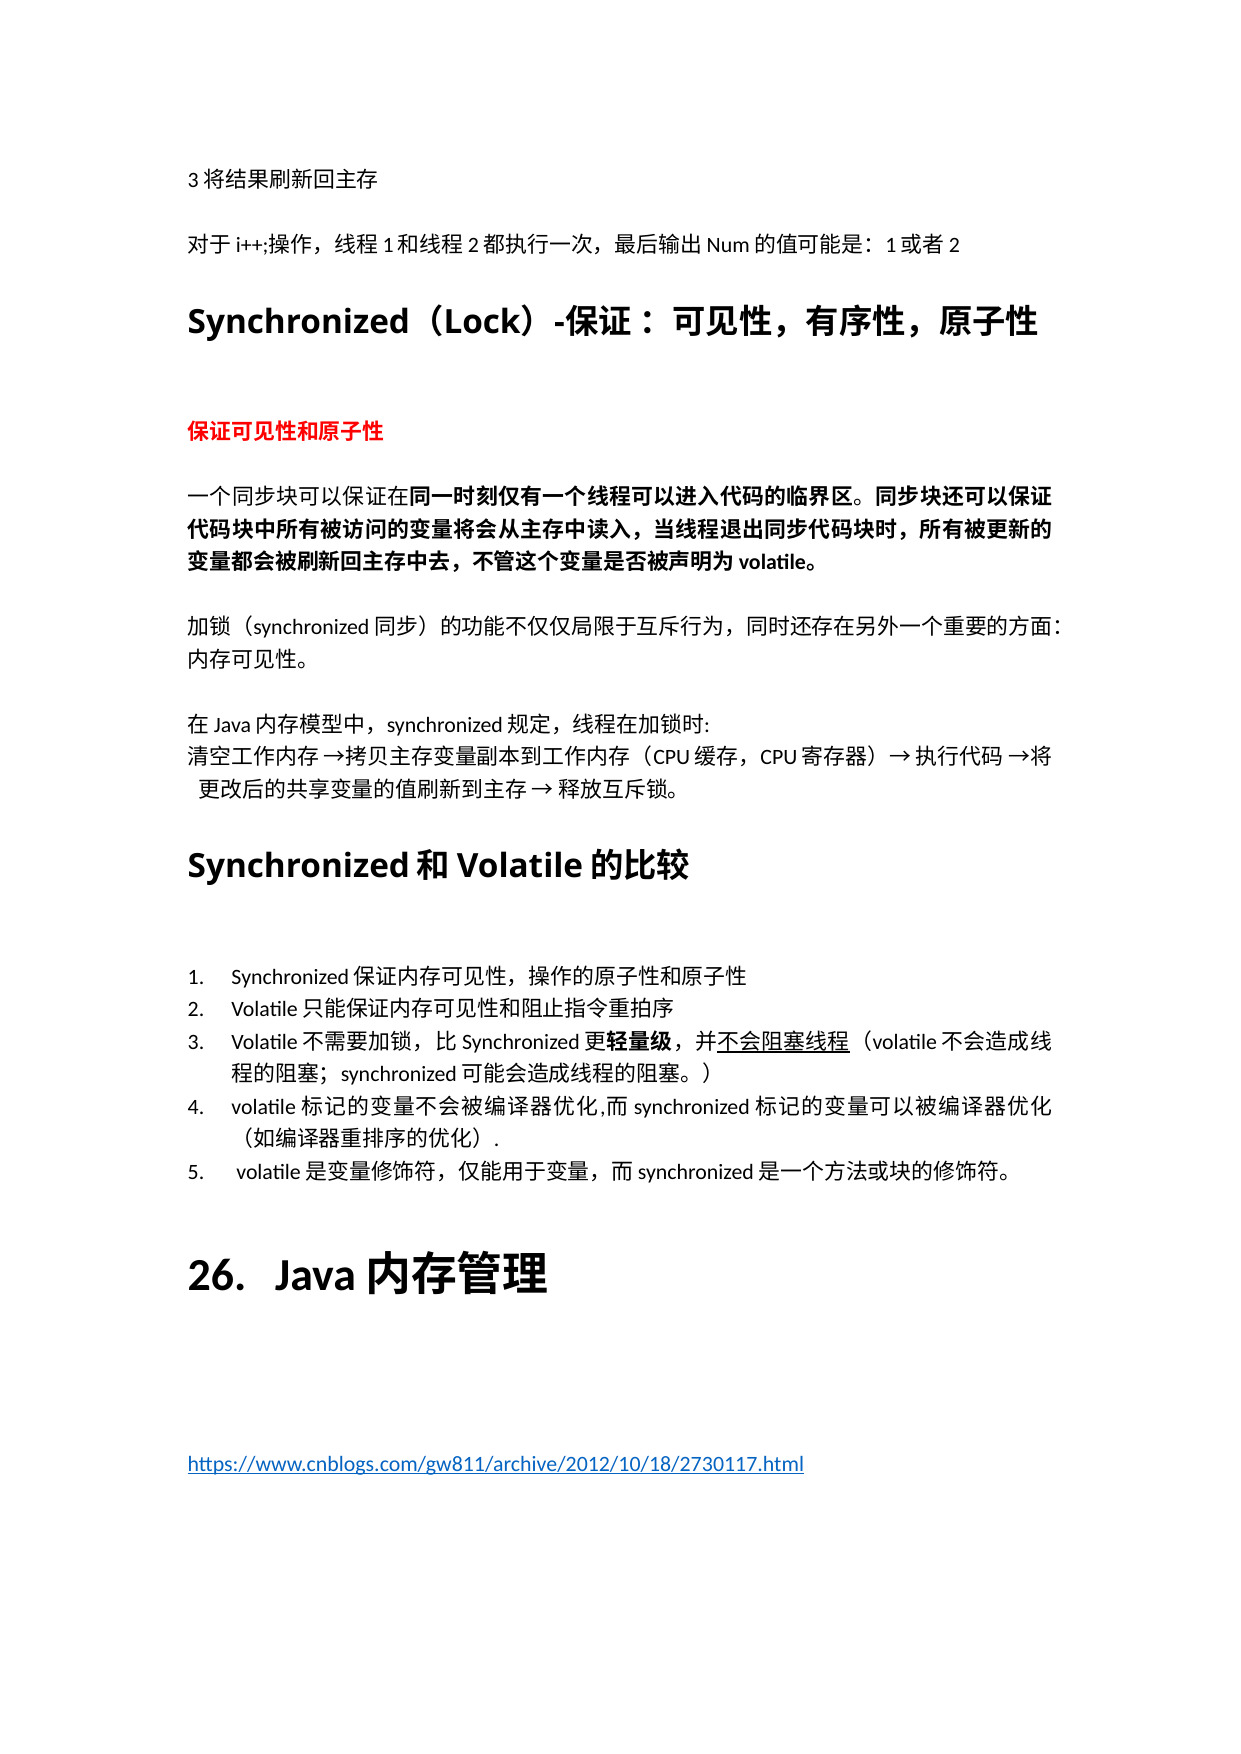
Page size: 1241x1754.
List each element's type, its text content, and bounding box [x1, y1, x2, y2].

list volatile是变量修饰符，仅能用于变量，而synchronized是一个方法或块的修饰符。 [187, 1153, 1053, 1186]
text 清空工作内存 →拷贝主存变量副本到工作内存（CPU缓存，CPU寄存器）→ 执行代码 →将更改后的共享变量的值刷新到主存 → 释放互斥锁。 [187, 739, 1053, 804]
text 加锁（synchronized 同步）的功能不仅仅局限于互斥行为，同时还存在另外一个重要的方面：内存可见性。 [187, 609, 1053, 674]
text 一个同步块可以保证在同一时刻仅有一个线程可以进入代码的临界区。同步块还可以保证代码块中所有被访问的变量将会从主存中读入，当线程退出同步代码块时，所有被更新的变量都会被刷新回主存中去，不管这个变量是否被声明为volatile。 [187, 479, 1053, 576]
list volatile标记的变量不会被编译器优化,而synchronized标记的变量可以被编译器优化（如编译器重排序的优化）. [187, 1088, 1053, 1153]
list Synchronized保证内存可见性，操作的原子性和原子性 [187, 958, 1053, 991]
subtitle Synchronized和Volatile的比较 [187, 831, 1053, 896]
list Volatile只能保证内存可见性和阻止指令重拍序 [187, 991, 1053, 1023]
subtitle Java内存管理 [187, 1221, 1053, 1319]
text https://www.cnblogs.com/gw811/archive/2012/10/18/2730117.html [187, 1447, 1053, 1479]
text 在Java内存模型中，synchronized规定，线程在加锁时: [187, 706, 1053, 739]
list Volatile不需要加锁，比Synchronized更轻量级，并不会阻塞线程（volatile不会造成线程的阻塞；synchronized可能会造成线程的阻塞。） [187, 1023, 1053, 1088]
text 保证可见性和原子性 [187, 414, 1053, 446]
text 3 将结果刷新回主存 [187, 162, 1053, 194]
subtitle Synchronized（Lock）-保证 ：可见性，有序性，原子性 [187, 287, 1053, 352]
text 对于i++;操作，线程1和线程2都执行一次，最后输出Num的值可能是：1或者2 [187, 227, 1053, 259]
